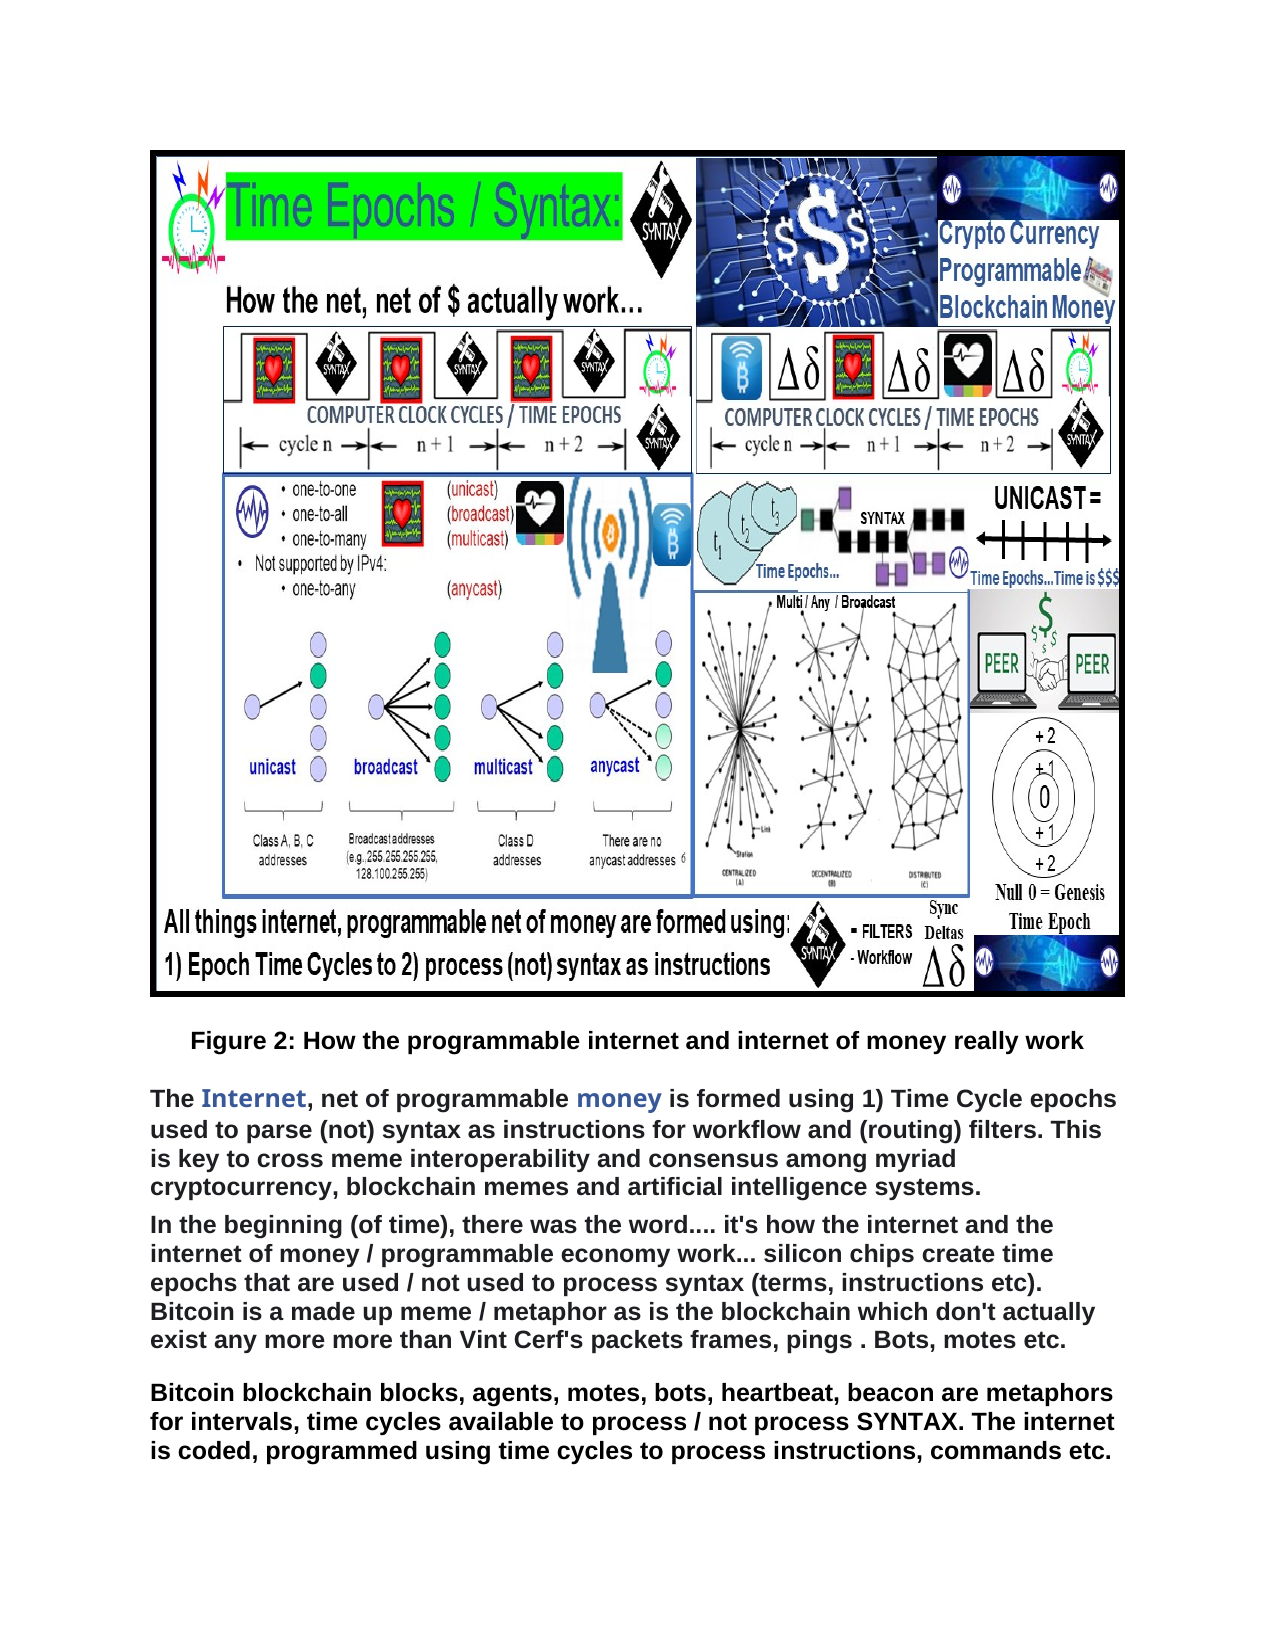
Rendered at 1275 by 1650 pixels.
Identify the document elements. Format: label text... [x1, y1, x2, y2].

text Bitcoin blockchain blocks, agents, motes, bots, heartbeat, beacon are metaphors for intervals, time cycles available to process / not process SYNTAX. The internet is coded, programmed using time cycles to process instructions, commands etc. [150, 1378, 1125, 1464]
text In the beginning (of time), there was the word.... it's how the internet and the internet of money / programmable economy work... silicon chips create time epochs that are used / not used to process syntax (terms, instructions etc). Bitcoin is a made up meme / metaphor as is the blockchain which don't actually exist any more more than Vint Cerf's packets frames, pings . Bots, motes etc. [150, 1210, 1125, 1354]
text Figure 2: How the programmable internet and internet of money really work [150, 1026, 1125, 1054]
picture [156, 156, 1119, 991]
text The Internet, net of programmable money is formed using 1) Time Cycle epochs used to parse (not) syntax as instructions for workflow and (routing) filters. This is key to cross meme interoperability and consensus among myriad cryptocurrency, blockchain memes and artificial intelligence systems. [150, 1081, 1125, 1201]
